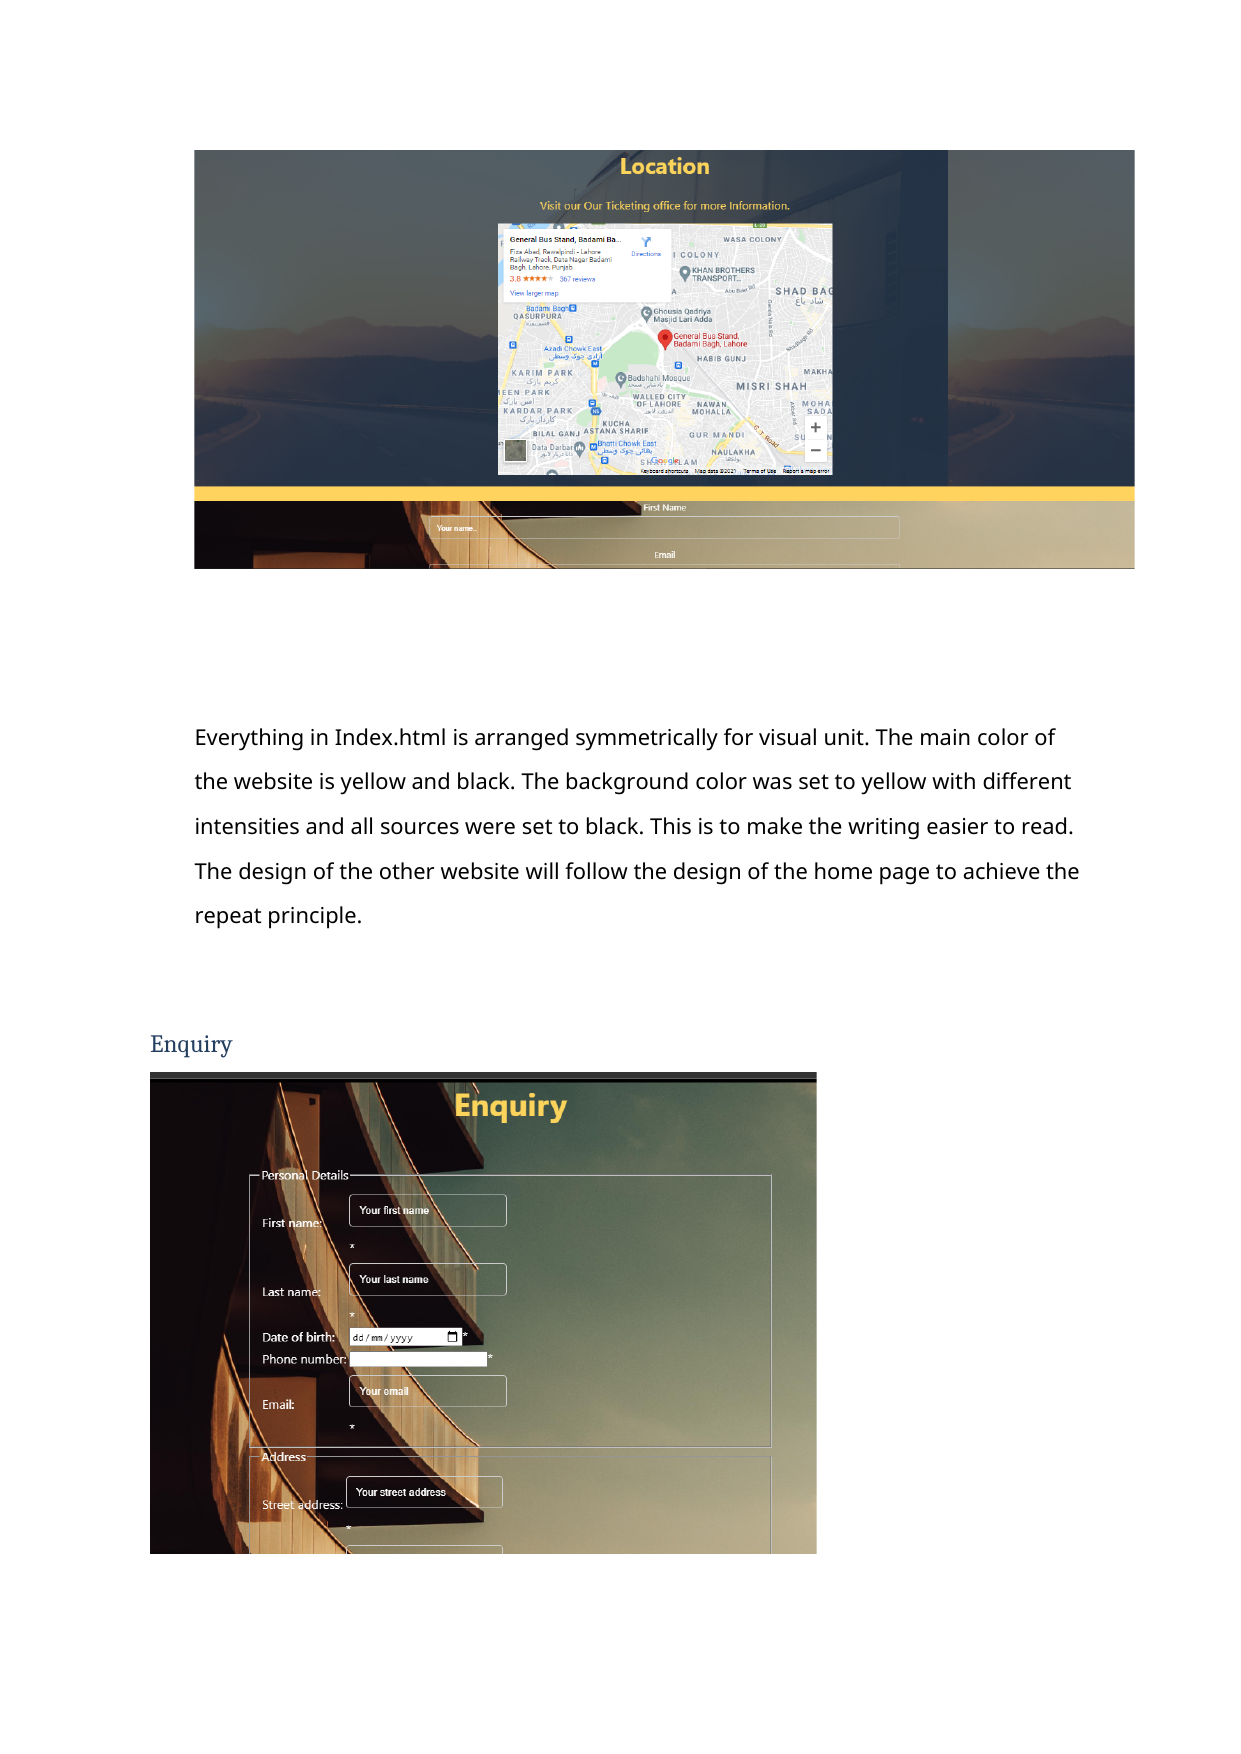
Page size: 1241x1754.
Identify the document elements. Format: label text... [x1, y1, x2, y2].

subtitle Enquiry [150, 1030, 1090, 1058]
text Everything in Index.html is arranged symmetrically for visual unit. The main color of the website is yellow and black. The background color was set to yellow with different intensities and all sources were set to black. This is to make the writing easier to read. The design of the other website will follow the design of the home page to achieve the repeat principle. [194, 722, 1090, 930]
picture [194, 150, 1135, 569]
picture [150, 1072, 817, 1554]
